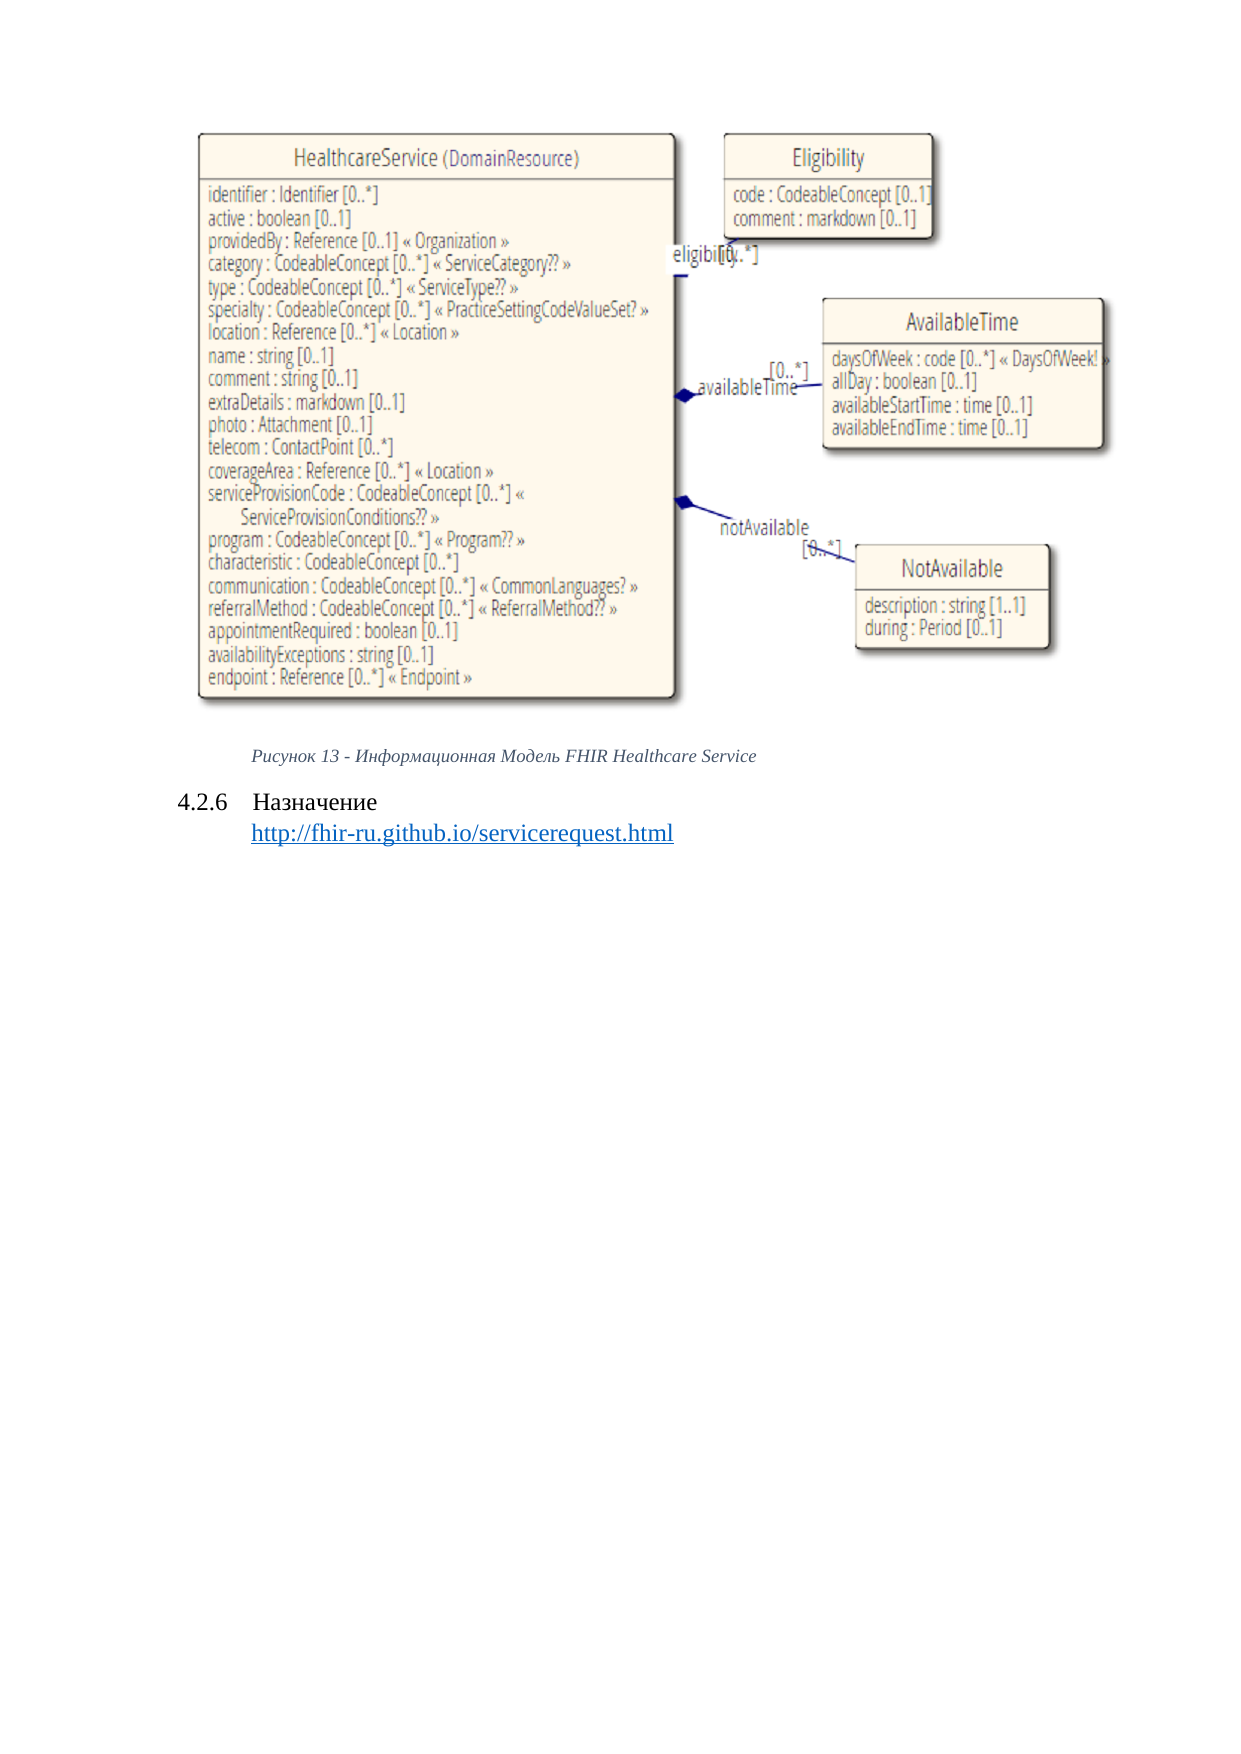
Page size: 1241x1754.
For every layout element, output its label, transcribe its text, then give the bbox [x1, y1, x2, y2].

text http://fhir-ru.github.io/servicerequest.html [177, 818, 1152, 847]
picture [177, 118, 1152, 726]
subtitle Назначение [177, 787, 1152, 816]
